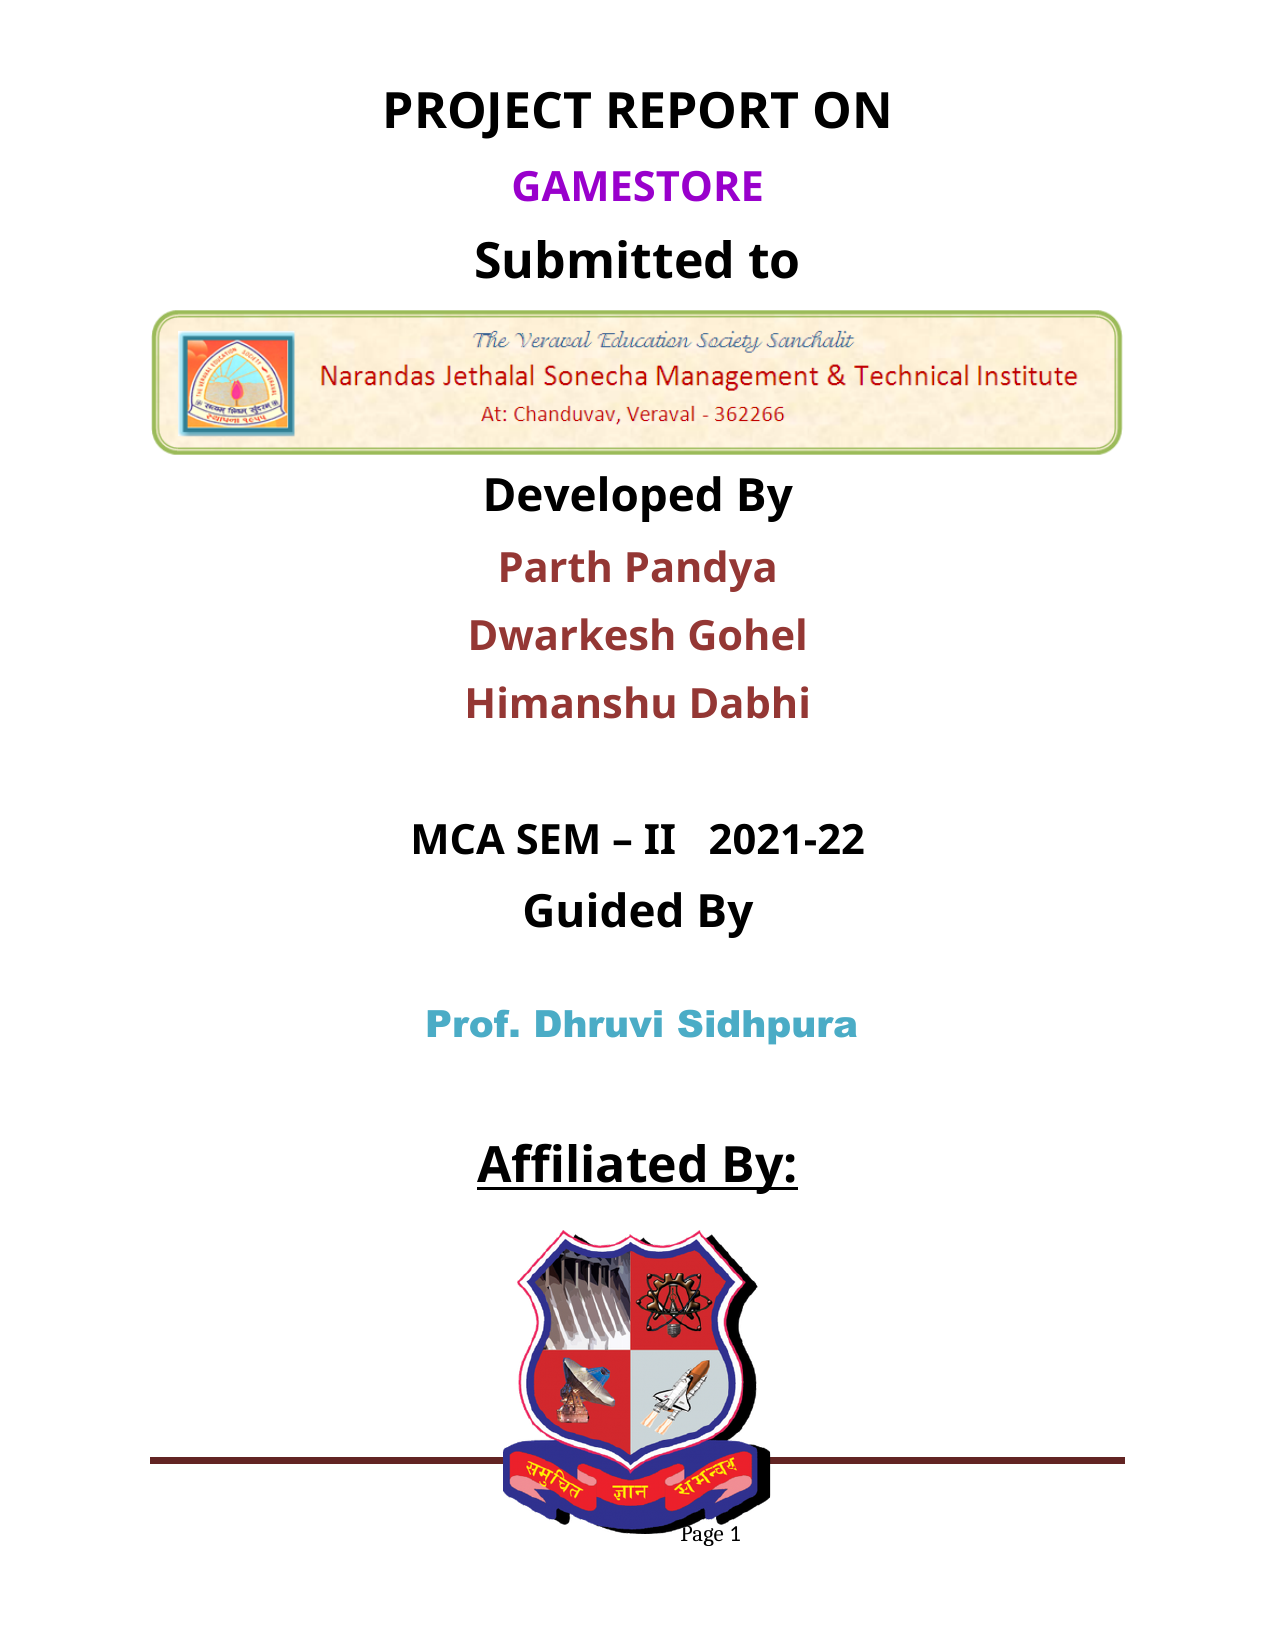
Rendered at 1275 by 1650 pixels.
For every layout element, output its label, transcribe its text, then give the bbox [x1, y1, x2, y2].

text Guided By [150, 878, 1125, 941]
text MCA SEM – II 2021-22 [150, 810, 1125, 867]
text Himanshu Dabhi [150, 674, 1125, 731]
picture [503, 1230, 771, 1534]
text GAMESTORE [150, 157, 1125, 213]
text Submitted to [150, 225, 1125, 293]
text Developed By [150, 463, 1125, 525]
text PROJECT REPORT ON [150, 75, 1125, 143]
text Affiliated By: [150, 1129, 1125, 1198]
text Prof. Dhruvi Sidhpura [375, 1003, 1125, 1045]
text Parth Pandya [150, 538, 1125, 594]
text Dwarkesh Gohel [150, 606, 1125, 662]
picture [150, 306, 1125, 458]
